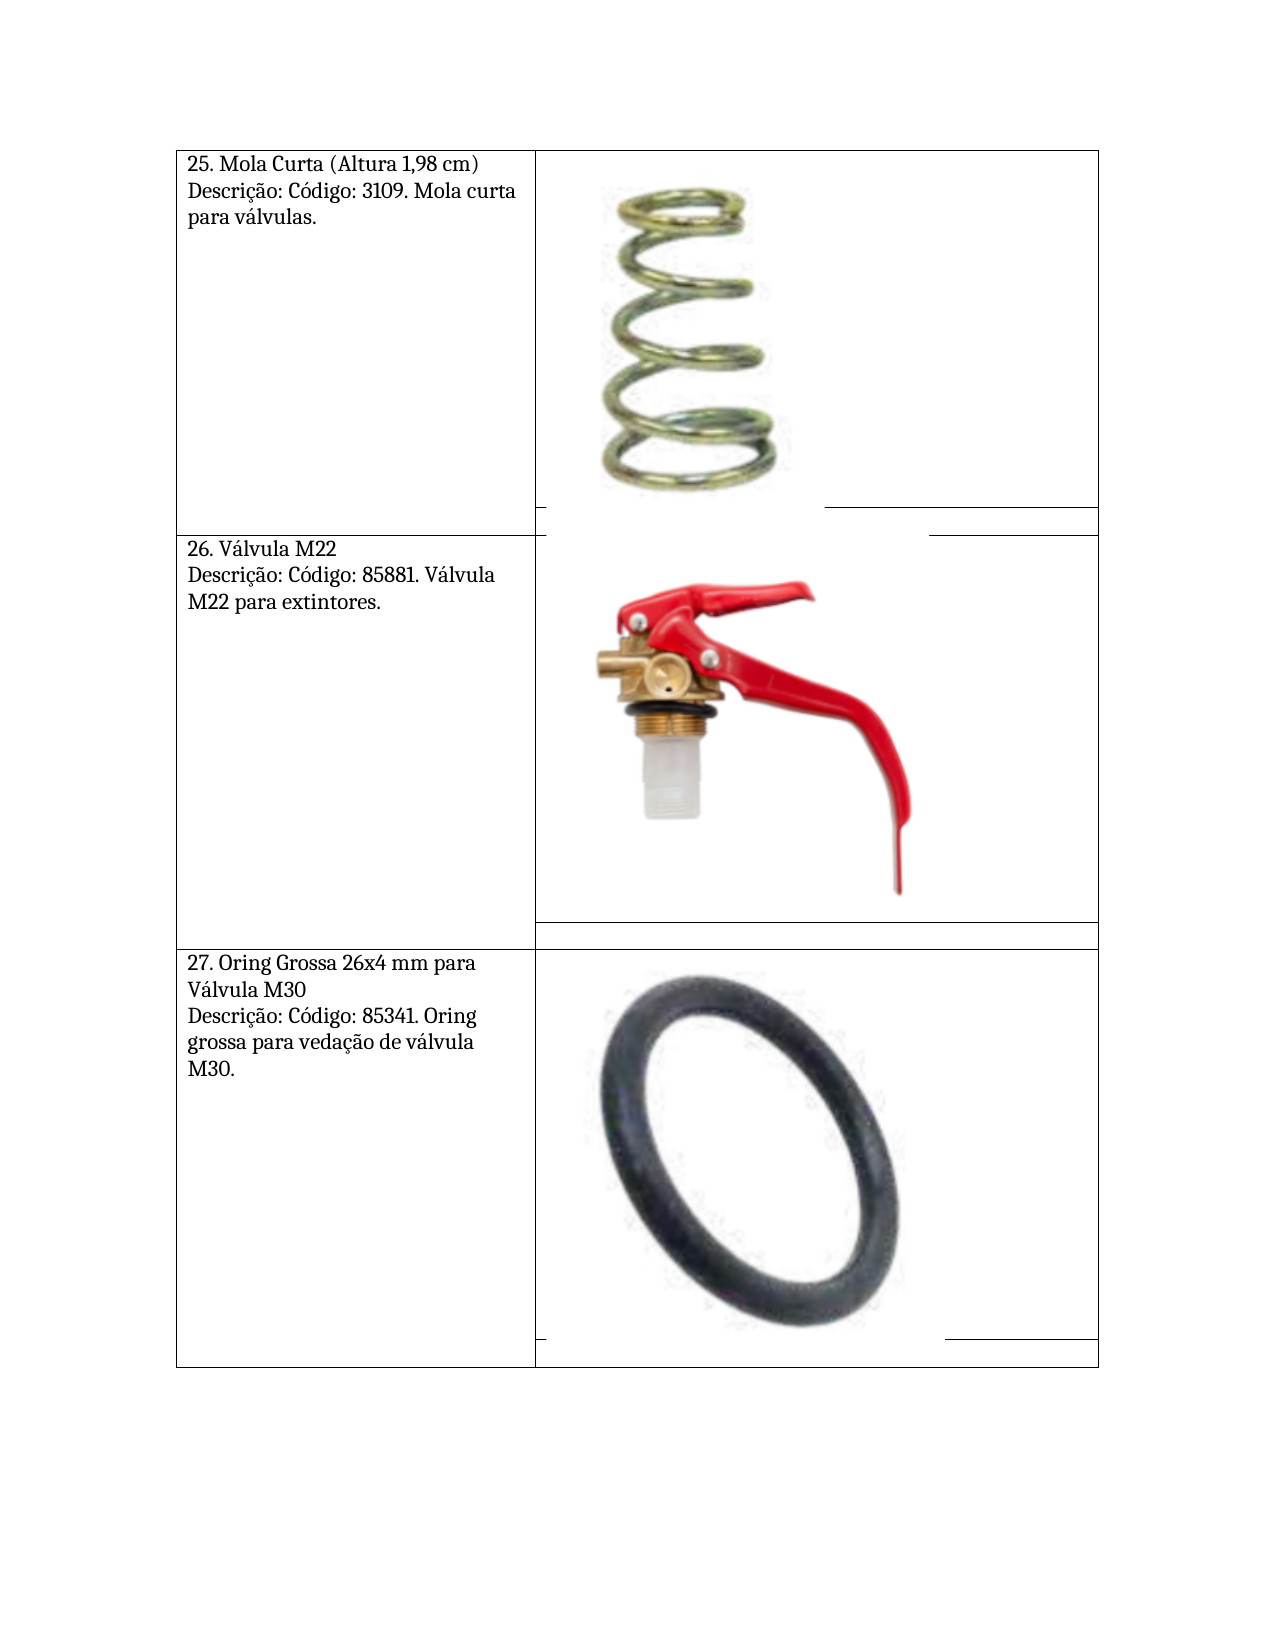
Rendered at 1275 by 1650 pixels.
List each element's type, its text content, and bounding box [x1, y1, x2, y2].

picture [546, 535, 930, 922]
picture [546, 151, 825, 508]
table_cell [536, 508, 1098, 535]
table_cell [536, 151, 546, 507]
table_cell [536, 1340, 1098, 1367]
picture [546, 950, 945, 1340]
table_cell [930, 536, 1098, 922]
table_cell [536, 536, 546, 922]
table_cell [536, 950, 546, 1339]
table_cell 26. Válvula M22 Descrição: Código: 85881. Válvula M22 para extintores. [177, 536, 535, 949]
table_cell [825, 151, 1098, 507]
table_cell [945, 950, 1098, 1339]
table_cell 27. Oring Grossa 26x4 mm para Válvula M30 Descrição: Código: 85341. Oring grossa para vedação de válvula M30. [177, 950, 535, 1367]
table_cell [536, 923, 1098, 949]
table_cell 25. Mola Curta (Altura 1,98 cm) Descrição: Código: 3109. Mola curta para válvulas. [177, 151, 535, 535]
